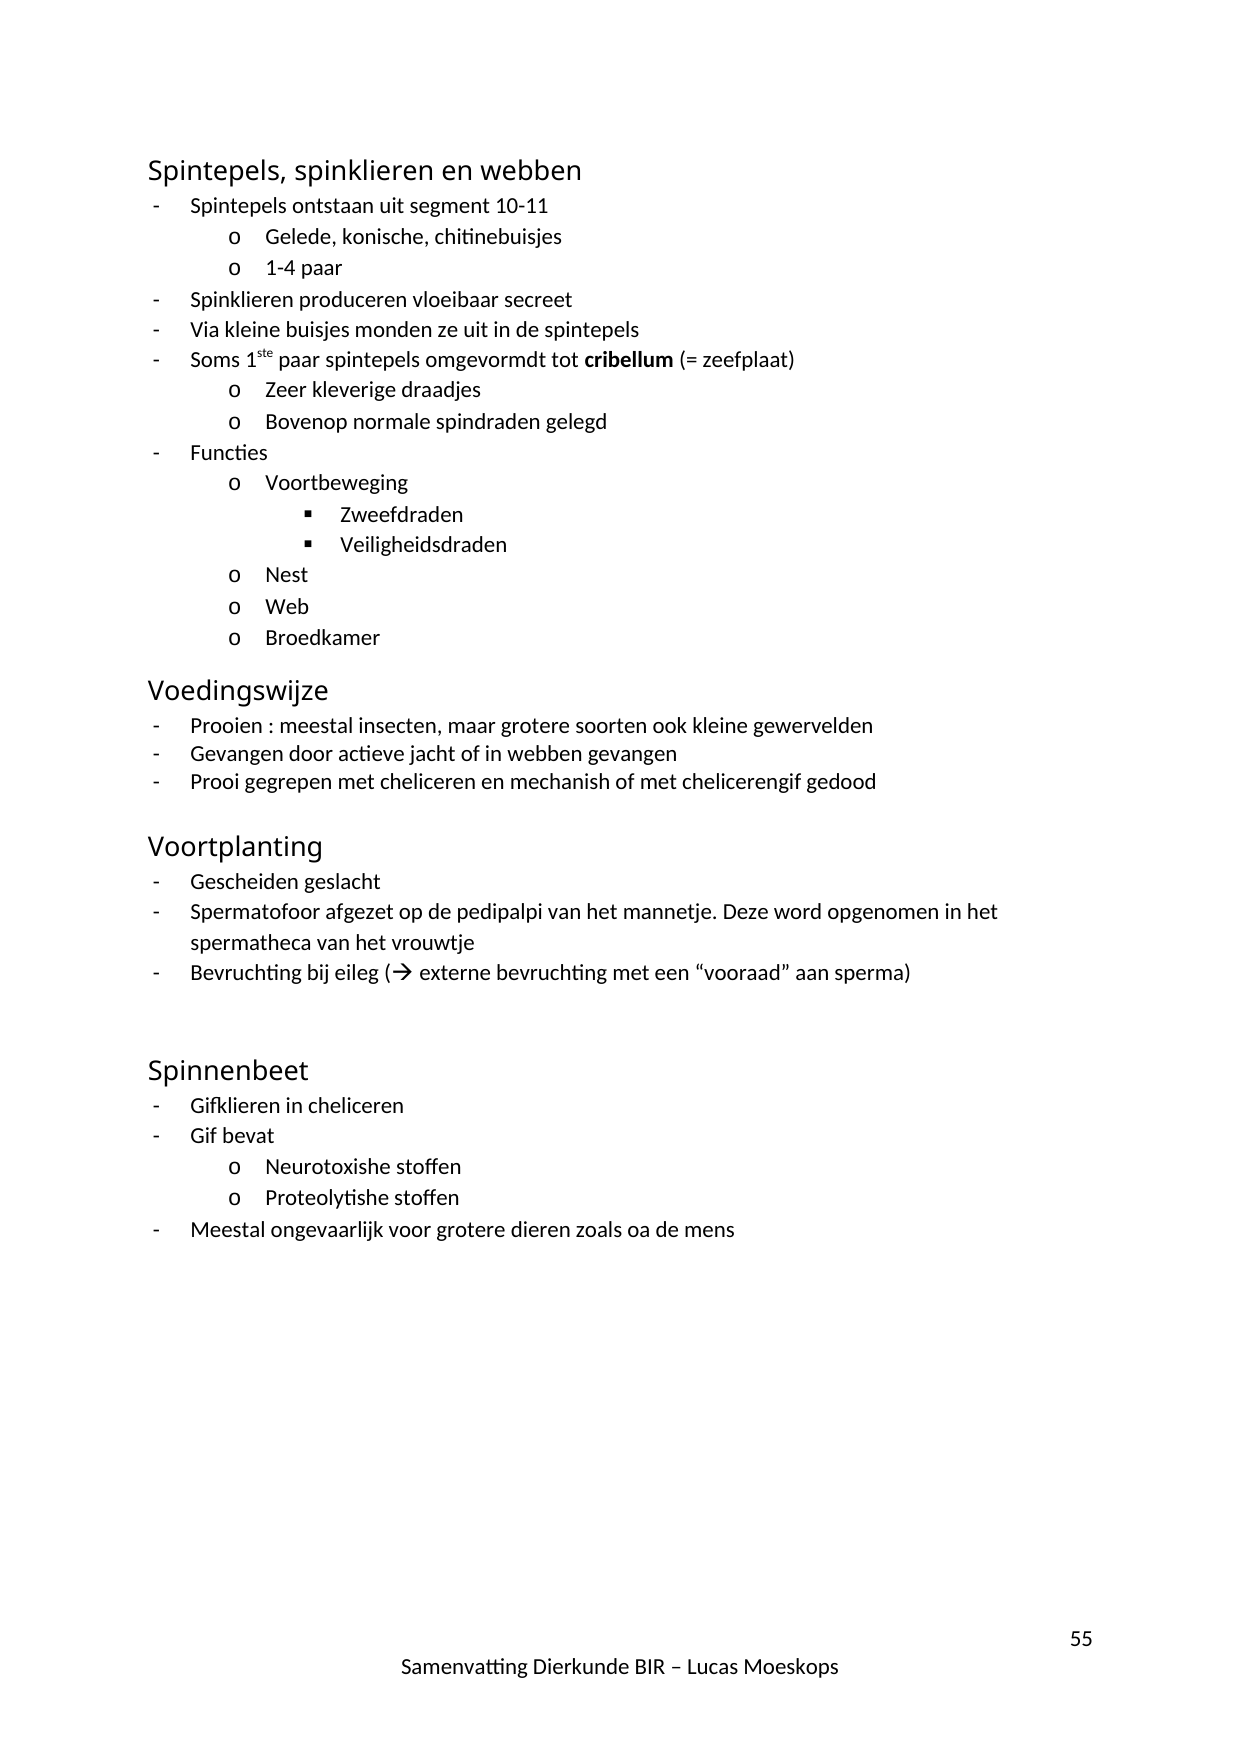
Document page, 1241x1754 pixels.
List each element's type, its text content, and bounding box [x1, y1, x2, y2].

list Gif bevat [153, 1122, 1093, 1149]
list Functies [153, 438, 1093, 466]
list Neurotoxishe stoffen [228, 1152, 1093, 1181]
list Via kleine buisjes monden ze uit in de spintepels [153, 315, 1093, 343]
list Broedkamer [228, 623, 1093, 652]
list Web [228, 592, 1093, 621]
list Spermatofoor afgezet op de pedipalpi van het mannetje. Deze word opgenomen in het spermatheca van het vrouwtje [153, 897, 1093, 956]
list Gifklieren in cheliceren [153, 1091, 1093, 1119]
list Soms 1ste paar spintepels omgevormdt tot cribellum (= zeefplaat) [153, 345, 1093, 373]
list Spintepels ontstaan uit segment 10-11 [153, 192, 1093, 219]
list Zeer kleverige draadjes [228, 375, 1093, 404]
list 1-4 paar [228, 253, 1093, 282]
list Zweefdraden [303, 500, 1093, 528]
subtitle Spinnenbeet [148, 1052, 1093, 1088]
list Voortbeweging [228, 468, 1093, 498]
list Gelede, konische, chitinebuisjes [228, 222, 1093, 251]
list Bevruchting bij eileg ( externe bevruchting met een “vooraad” aan sperma) [153, 958, 1093, 986]
list Meestal ongevaarlijk voor grotere dieren zoals oa de mens [153, 1215, 1093, 1243]
list Nest [228, 560, 1093, 589]
subtitle Spintepels, spinklieren en webben [148, 152, 1093, 189]
list Prooi gegrepen met cheliceren en mechanish of met chelicerengif gedood [153, 767, 1093, 795]
list Gescheiden geslacht [153, 867, 1093, 895]
list Spinklieren produceren vloeibaar secreet [153, 285, 1093, 313]
list Prooien : meestal insecten, maar grotere soorten ook kleine gewervelden [153, 711, 1093, 739]
list Bovenop normale spindraden gelegd [228, 407, 1093, 436]
subtitle Voedingswijze [148, 671, 1093, 708]
subtitle Voortplanting [148, 827, 1093, 864]
list Gevangen door actieve jacht of in webben gevangen [153, 739, 1093, 767]
list Veiligheidsdraden [303, 530, 1093, 558]
list Proteolytishe stoffen [228, 1183, 1093, 1212]
